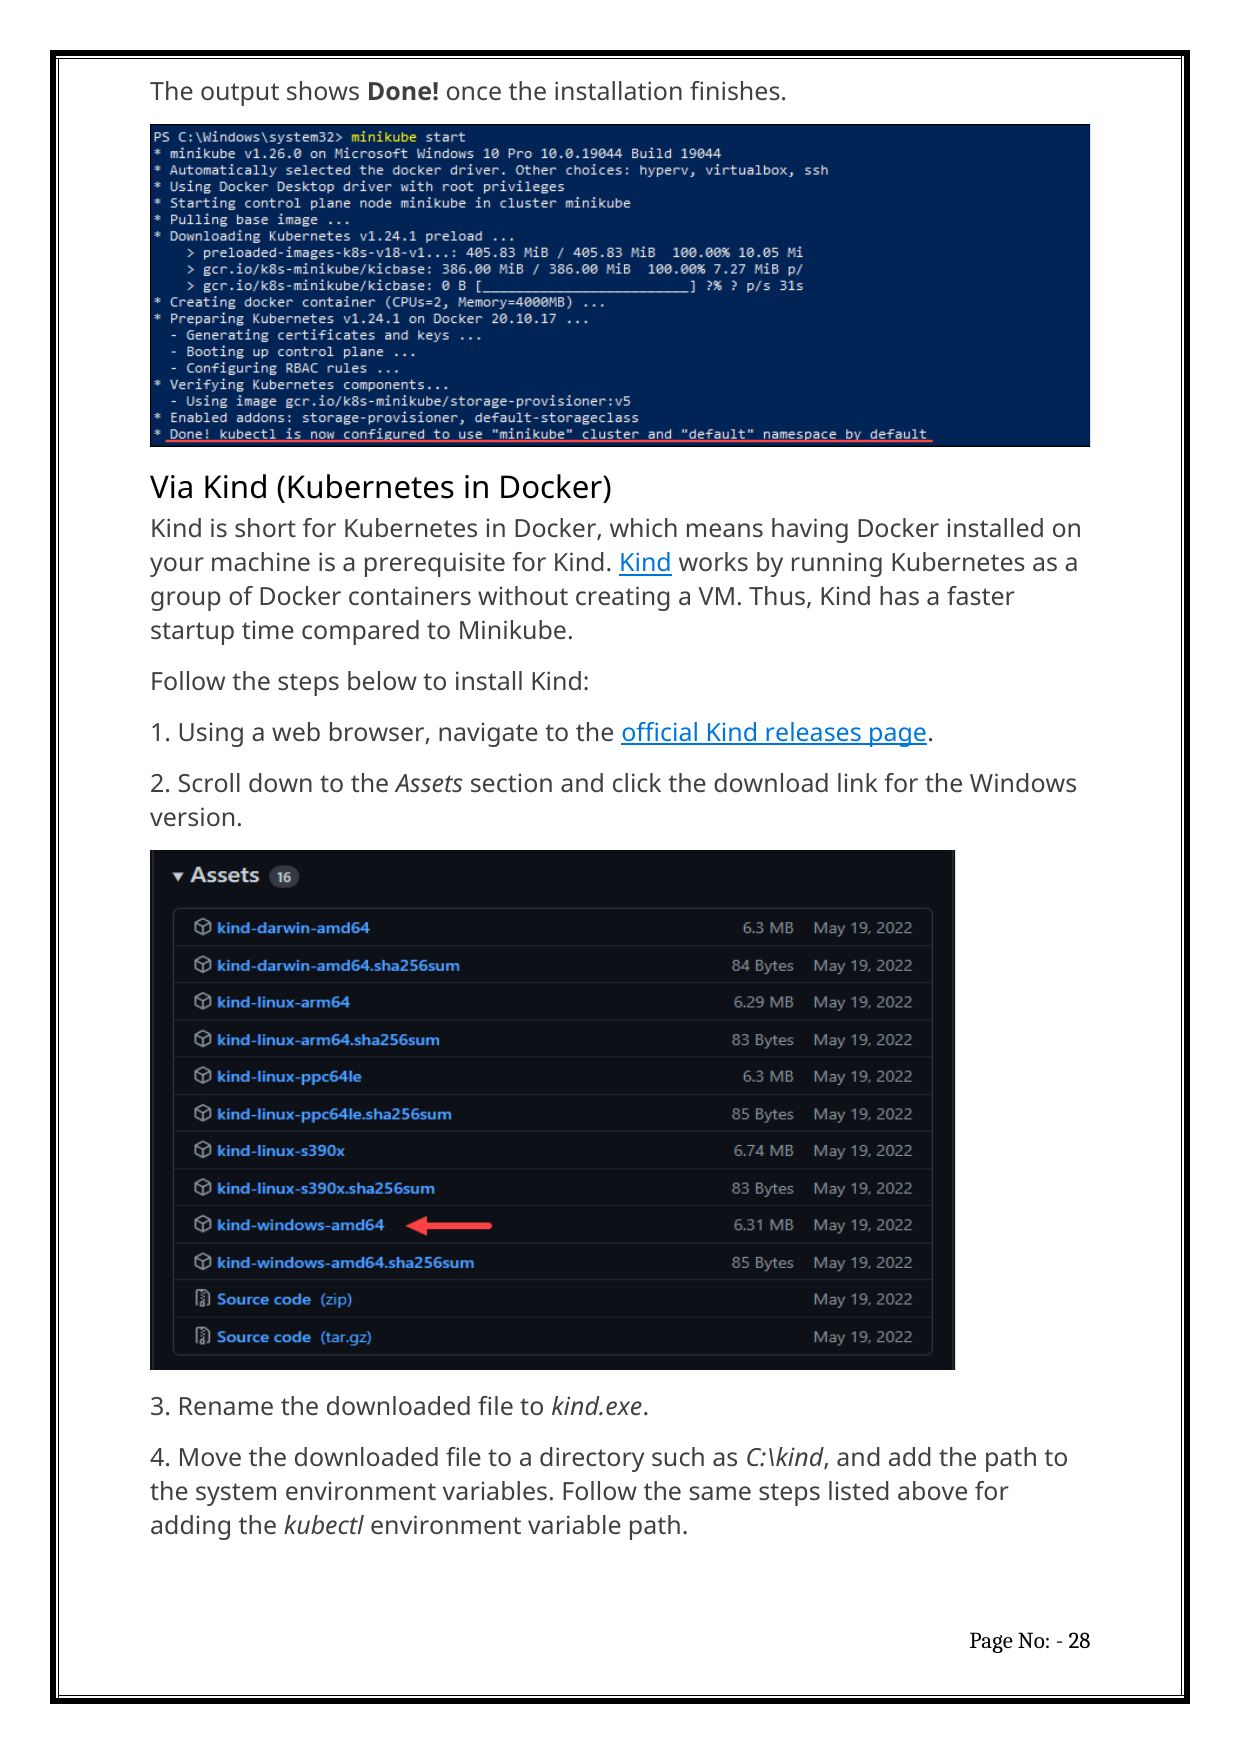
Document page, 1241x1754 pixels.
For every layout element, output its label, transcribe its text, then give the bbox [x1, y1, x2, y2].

text 2. Scroll down to the Assets section and click the download link for the Windows version. [150, 765, 1090, 833]
text 4. Move the downloaded file to a directory such as C:\kind, and add the path to the system environment variables. Follow the same steps listed above for adding the kubectl environment variable path. [150, 1439, 1090, 1541]
text 1. Using a web browser, navigate to the official Kind releases page. [150, 714, 1090, 748]
subtitle Via Kind (Kubernetes in Docker) [150, 465, 1090, 507]
text Kind is short for Kubernetes in Docker, which means having Docker installed on your machine is a prerequisite for Kind. Kind works by running Kubernetes as a group of Docker containers without creating a VM. Thus, Kind has a faster startup time compared to Minikube. [150, 511, 1090, 647]
picture [150, 850, 956, 1370]
text Follow the steps below to install Kind: [150, 664, 1090, 698]
text The output shows Done! once the installation finishes. [150, 74, 1090, 108]
picture [150, 124, 1091, 447]
text 3. Rename the downloaded file to kind.exe. [150, 1388, 1090, 1423]
